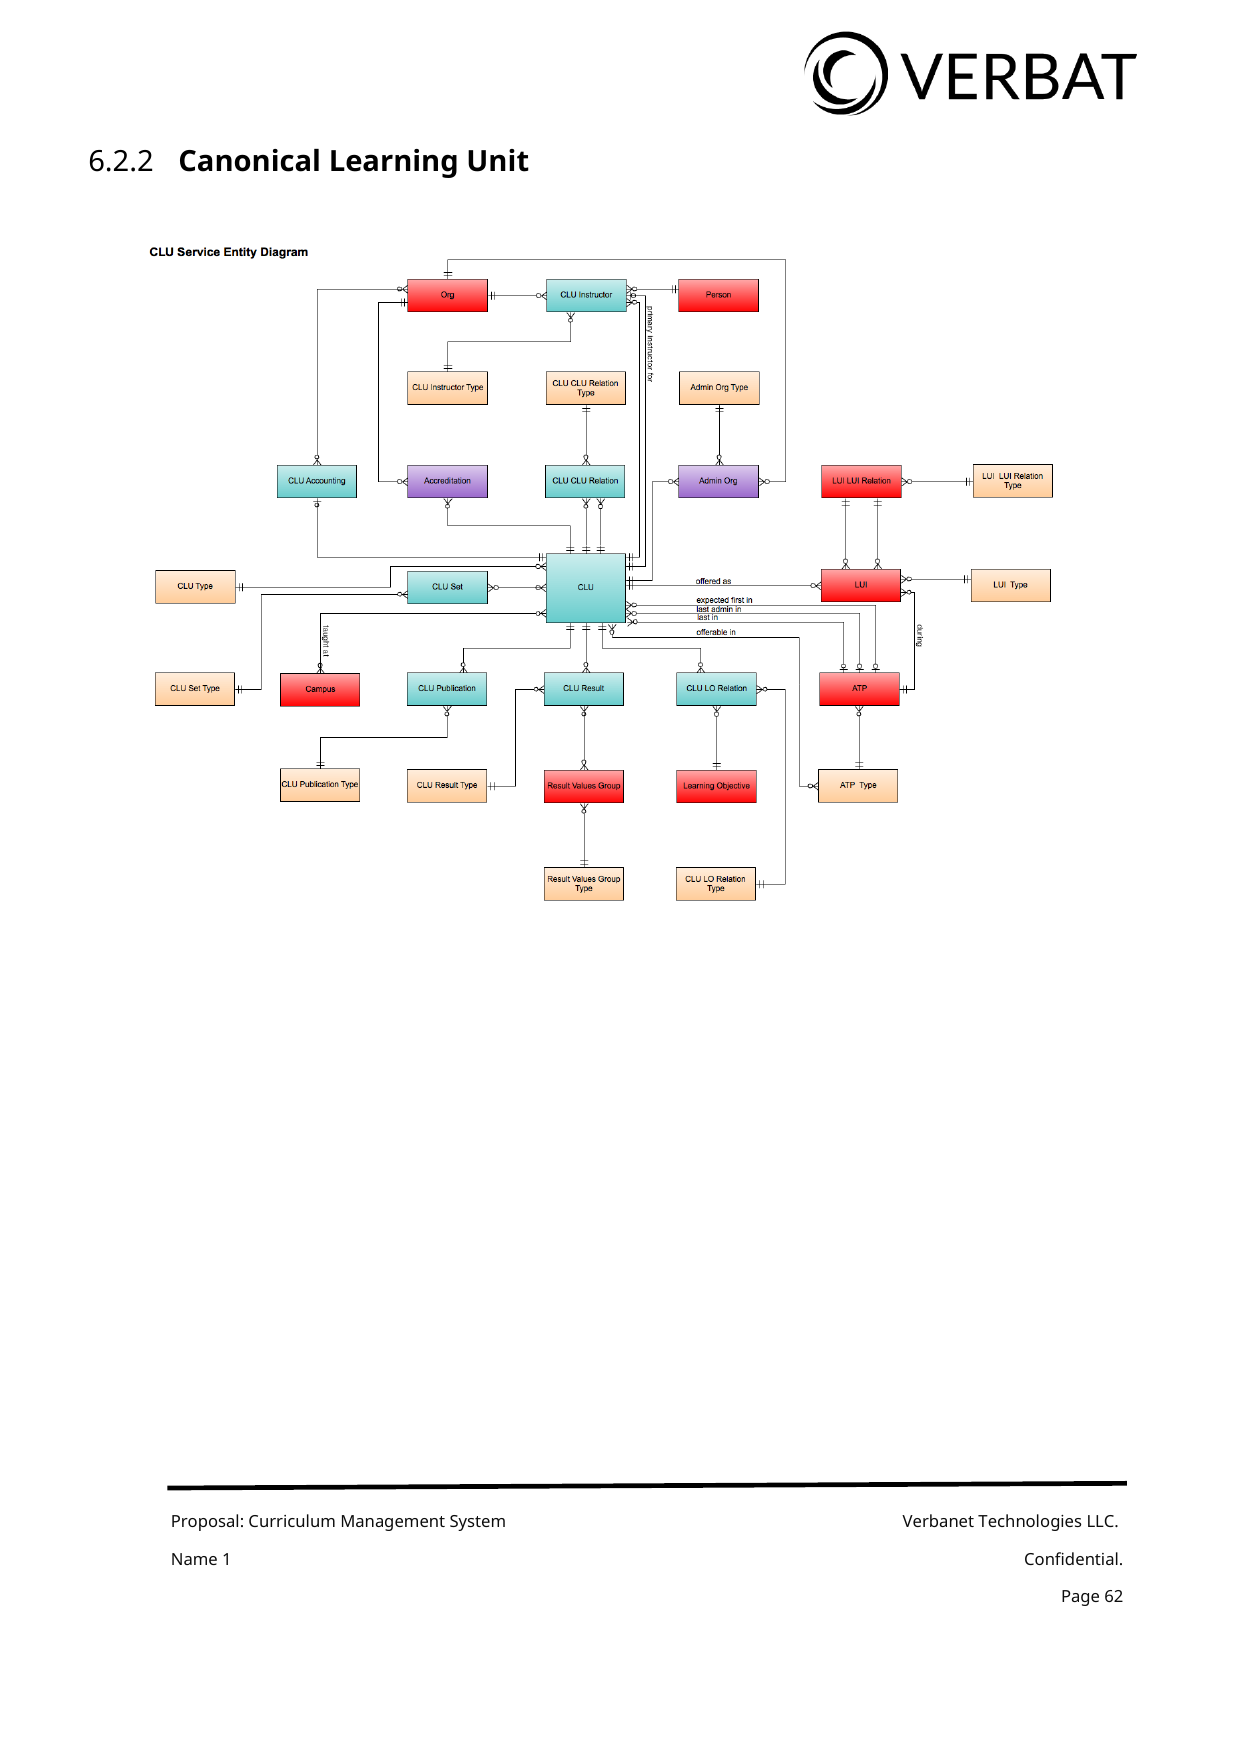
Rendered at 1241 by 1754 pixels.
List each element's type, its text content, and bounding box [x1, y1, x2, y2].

subtitle Canonical Learning Unit [88, 141, 1053, 180]
picture [800, 27, 1138, 116]
picture [143, 243, 1066, 999]
